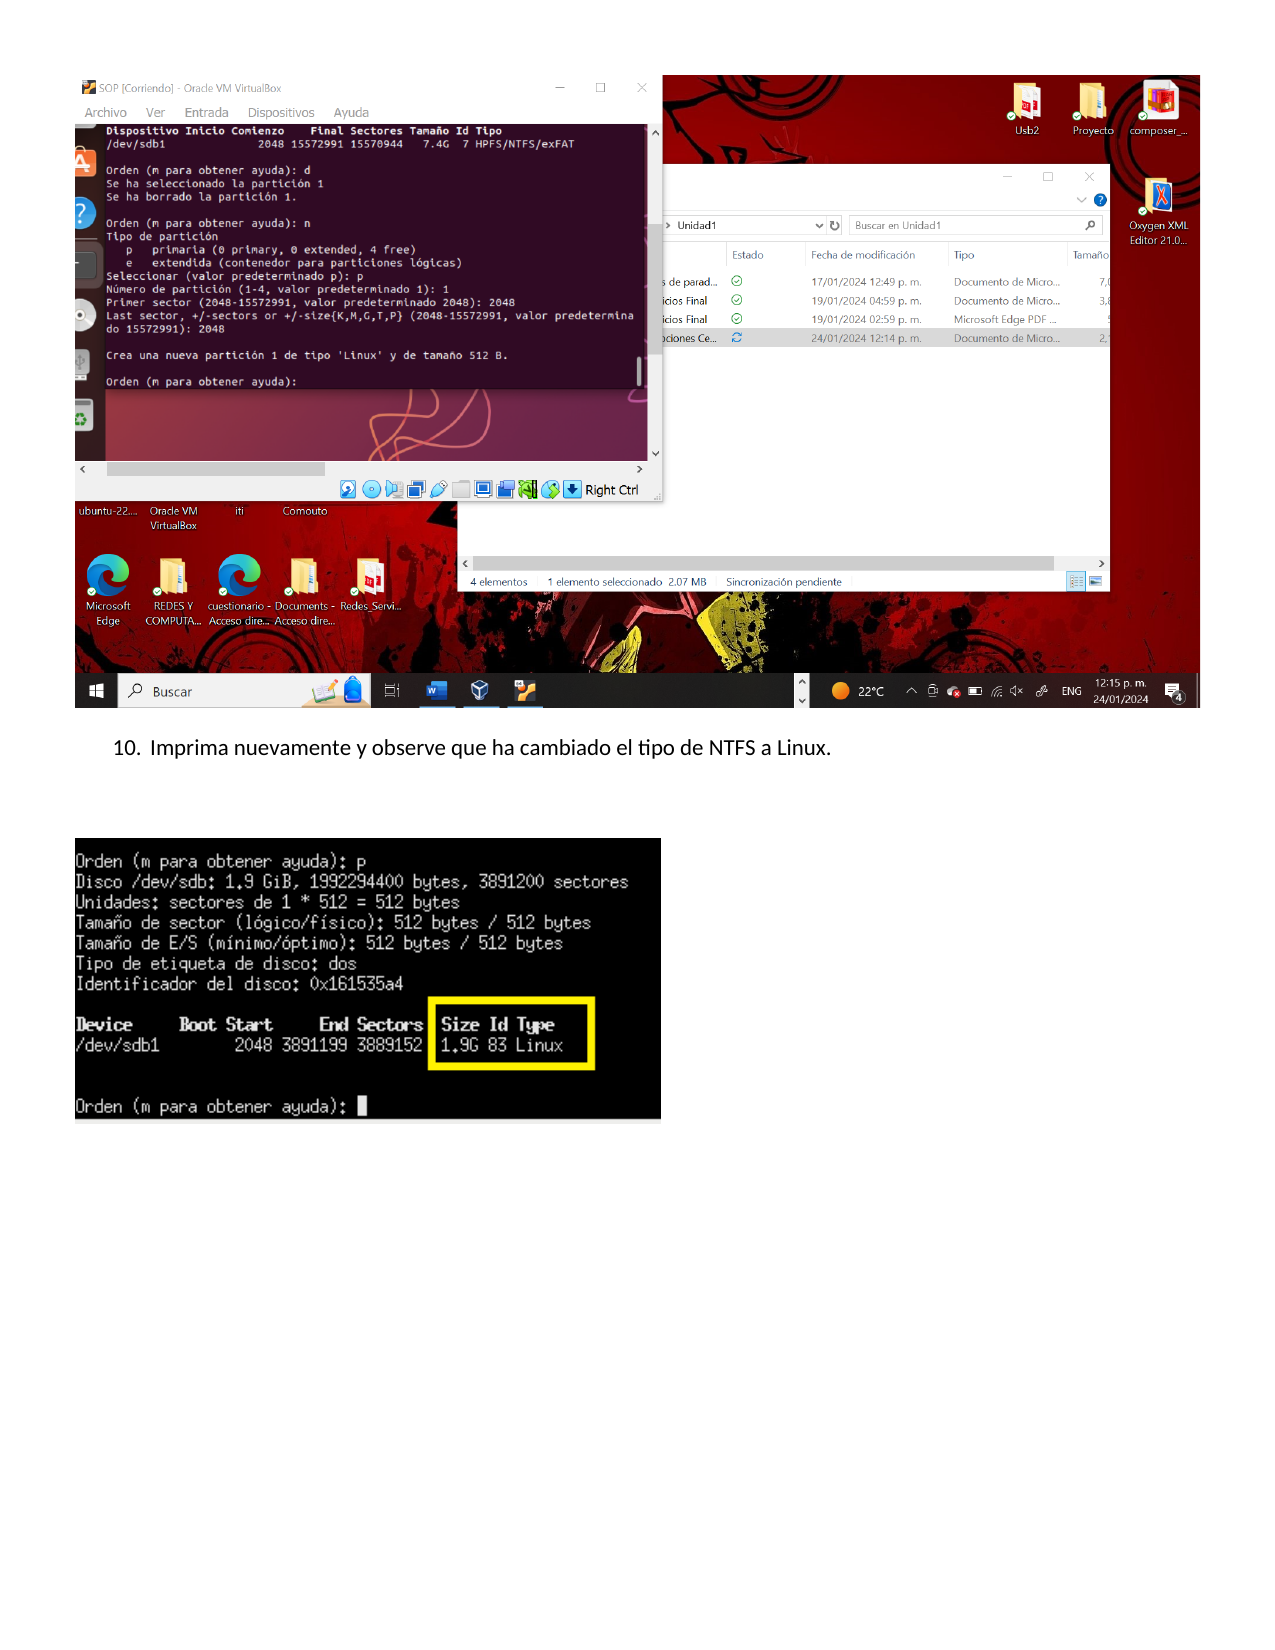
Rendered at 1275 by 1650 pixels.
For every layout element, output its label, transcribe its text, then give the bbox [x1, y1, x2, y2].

list Imprima nuevamente y observe que ha cambiado el tipo de NTFS a Linux. [112, 733, 1200, 761]
picture [75, 75, 1200, 708]
picture [75, 838, 661, 1124]
